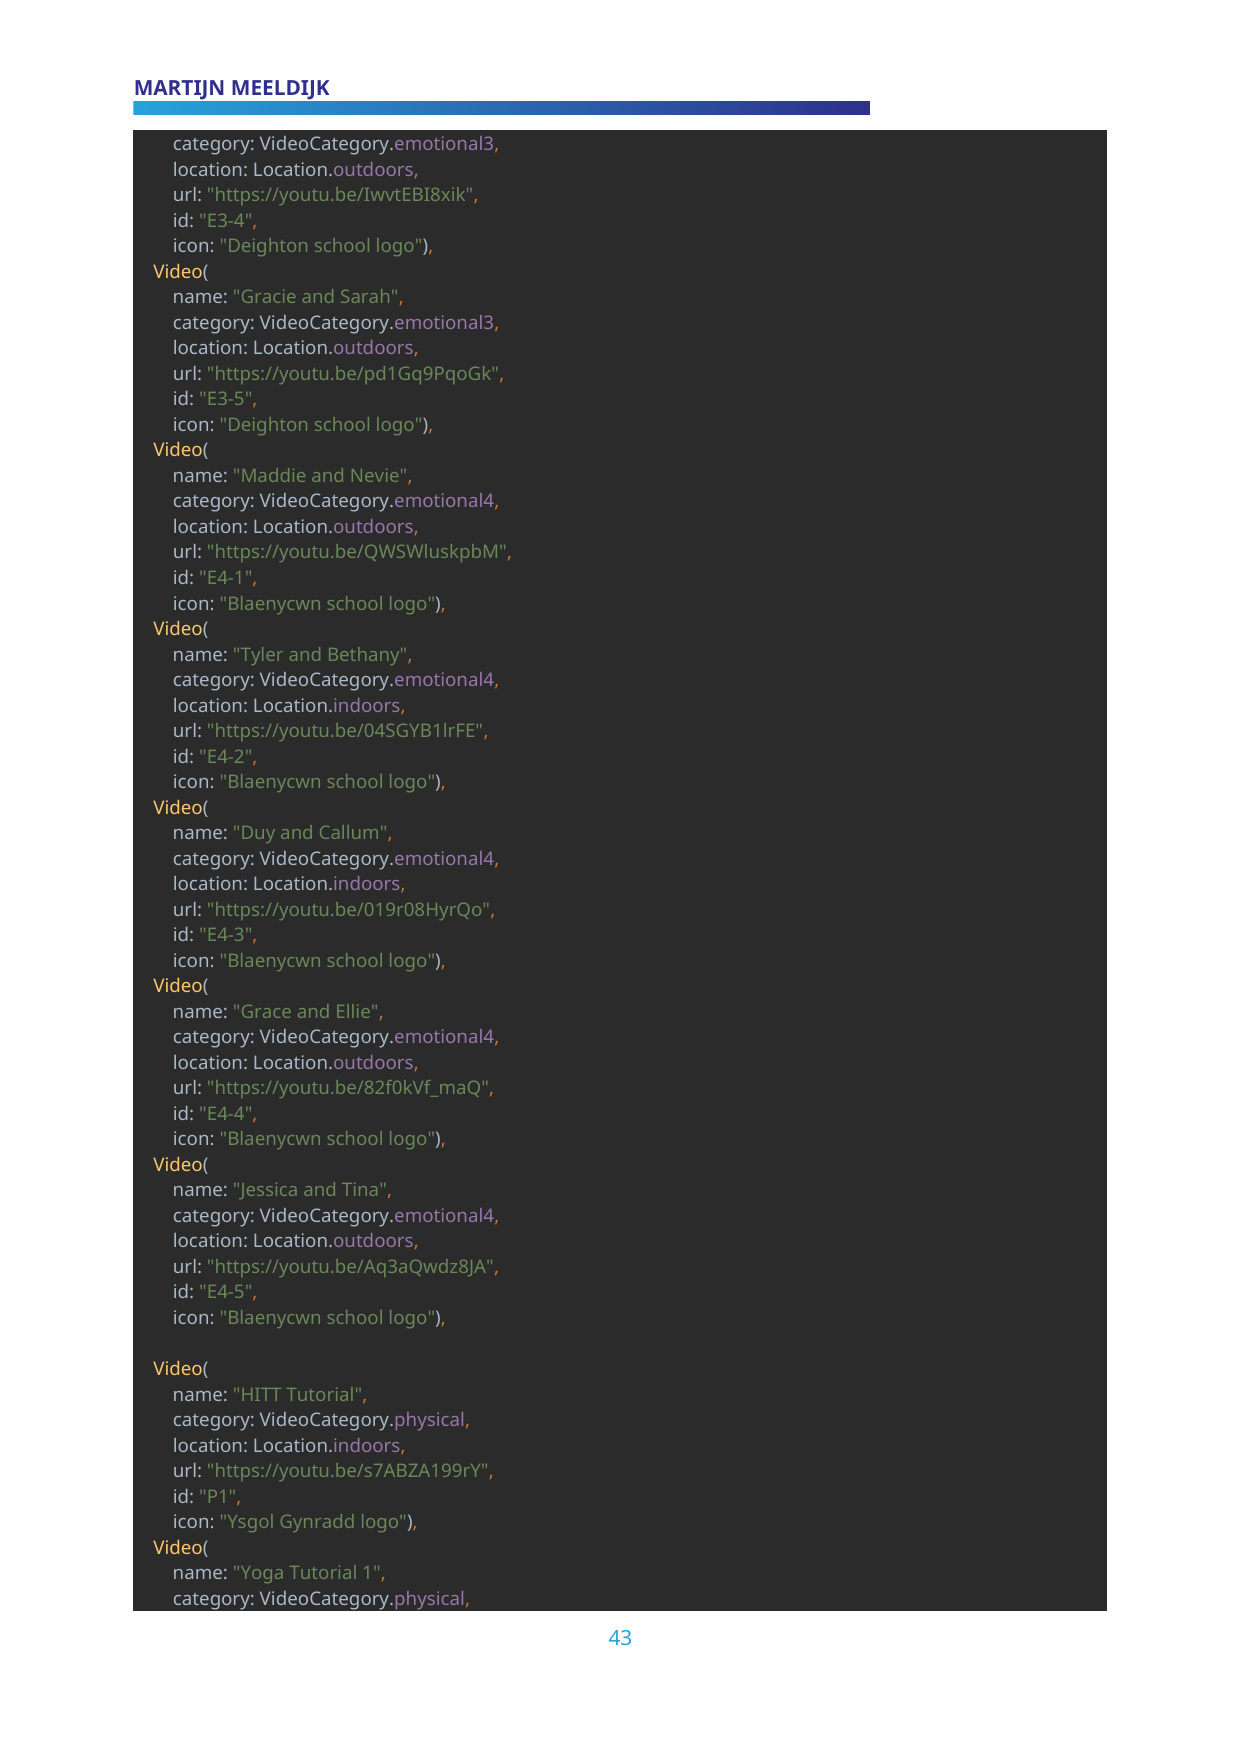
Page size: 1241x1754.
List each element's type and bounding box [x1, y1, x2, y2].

text [133, 130, 1107, 1611]
